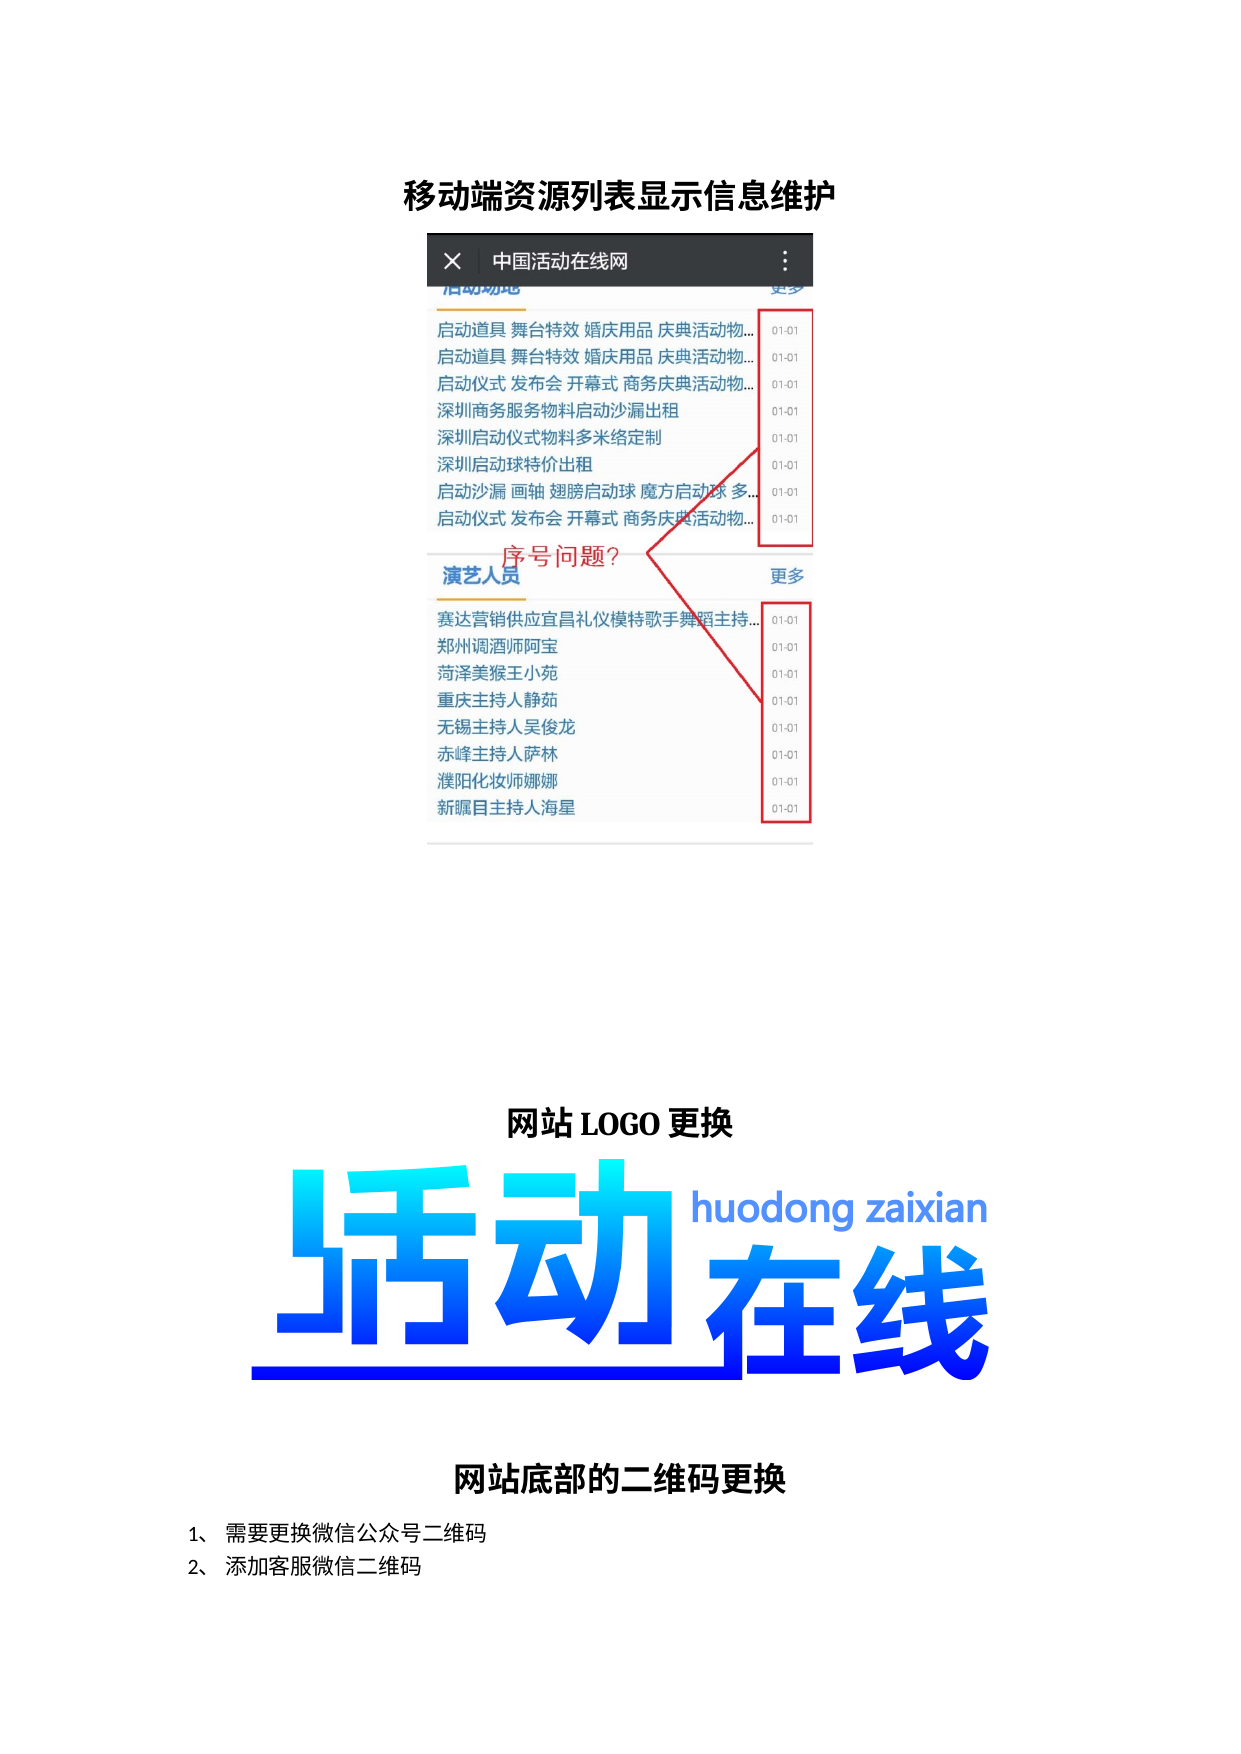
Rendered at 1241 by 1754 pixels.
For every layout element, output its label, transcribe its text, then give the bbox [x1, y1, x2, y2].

list 添加客服微信二维码 [187, 1548, 1053, 1581]
picture [427, 233, 814, 845]
title 网站底部的二维码更换 [187, 1444, 1053, 1509]
list 需要更换微信公众号二维码 [187, 1516, 1053, 1548]
title 移动端资源列表显示信息维护 [187, 162, 1053, 227]
title 网站LOGO更换 [187, 1088, 1053, 1153]
picture [251, 1159, 989, 1380]
